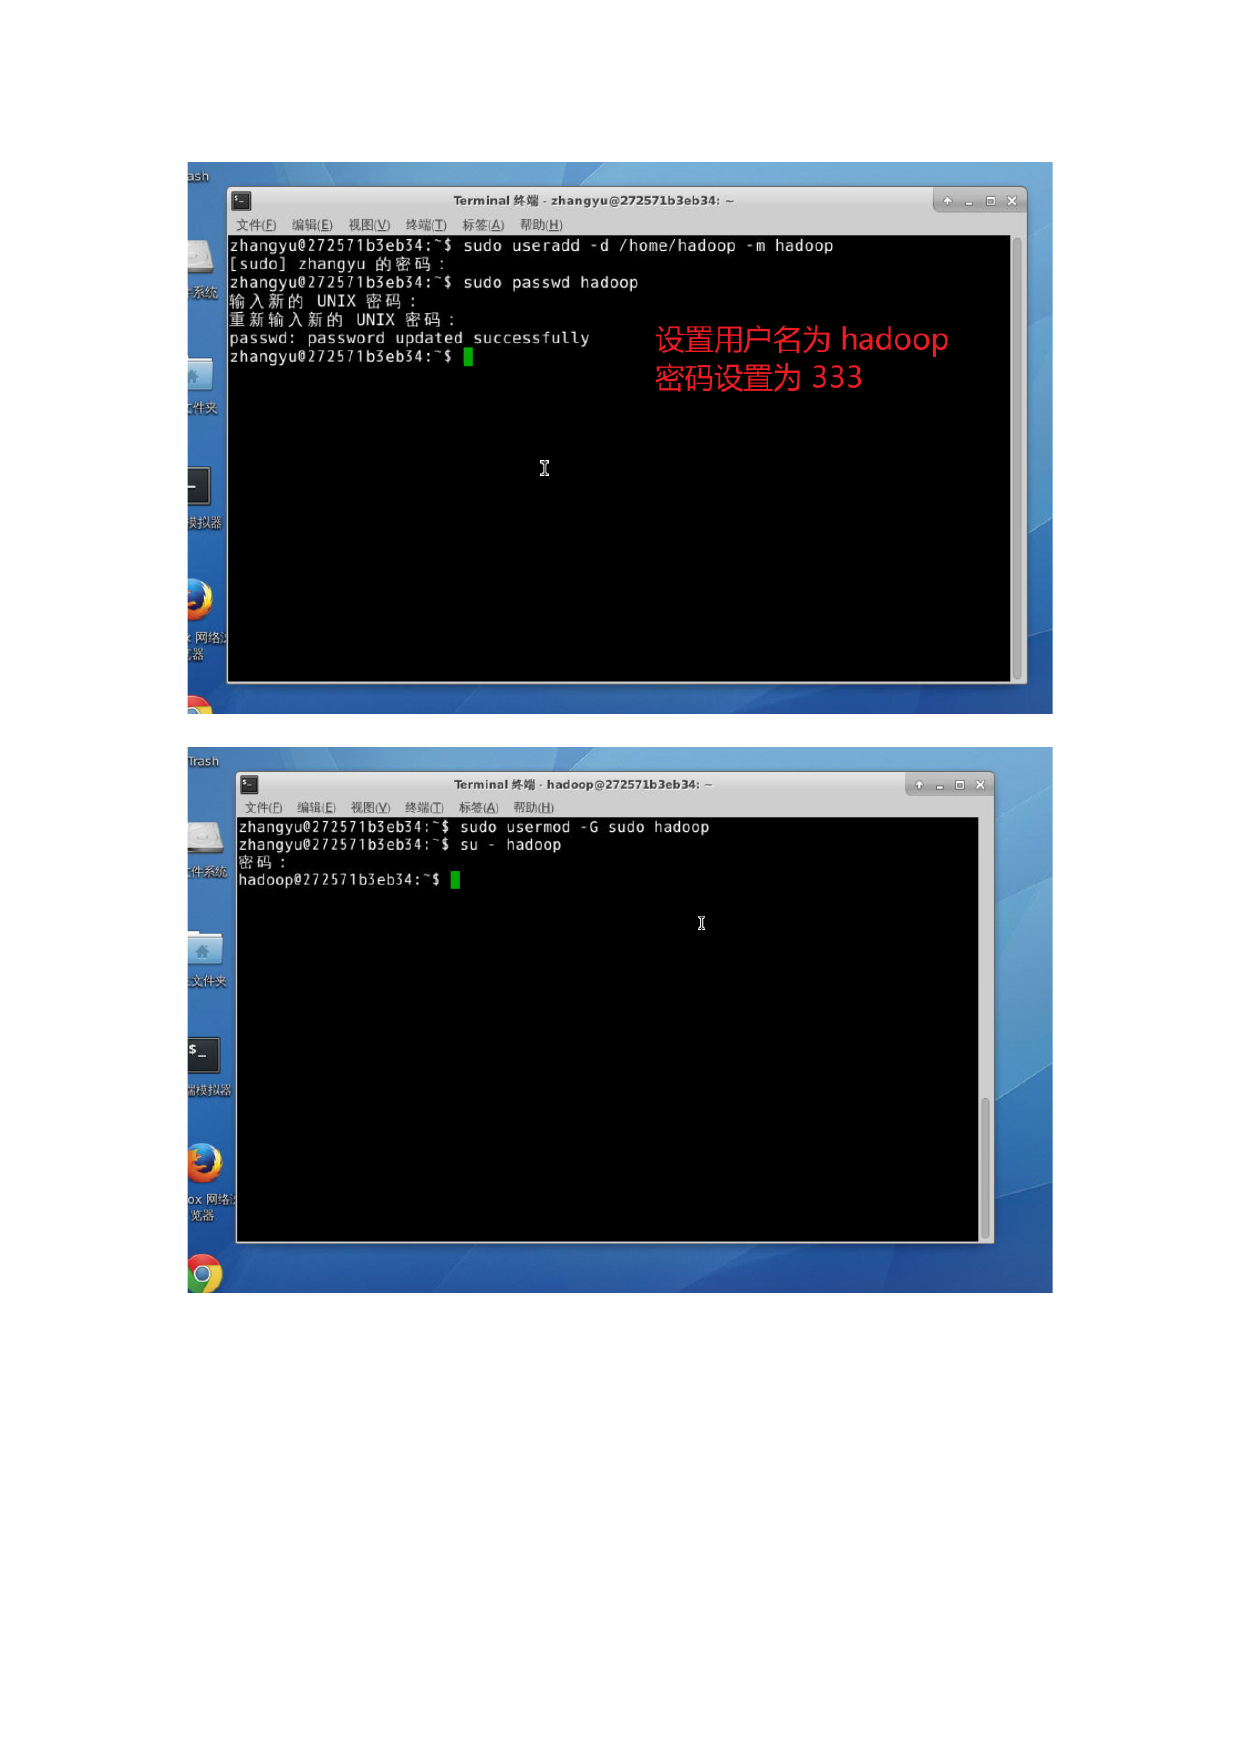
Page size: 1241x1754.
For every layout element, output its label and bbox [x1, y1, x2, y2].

picture [187, 162, 1053, 714]
picture [187, 747, 1053, 1293]
